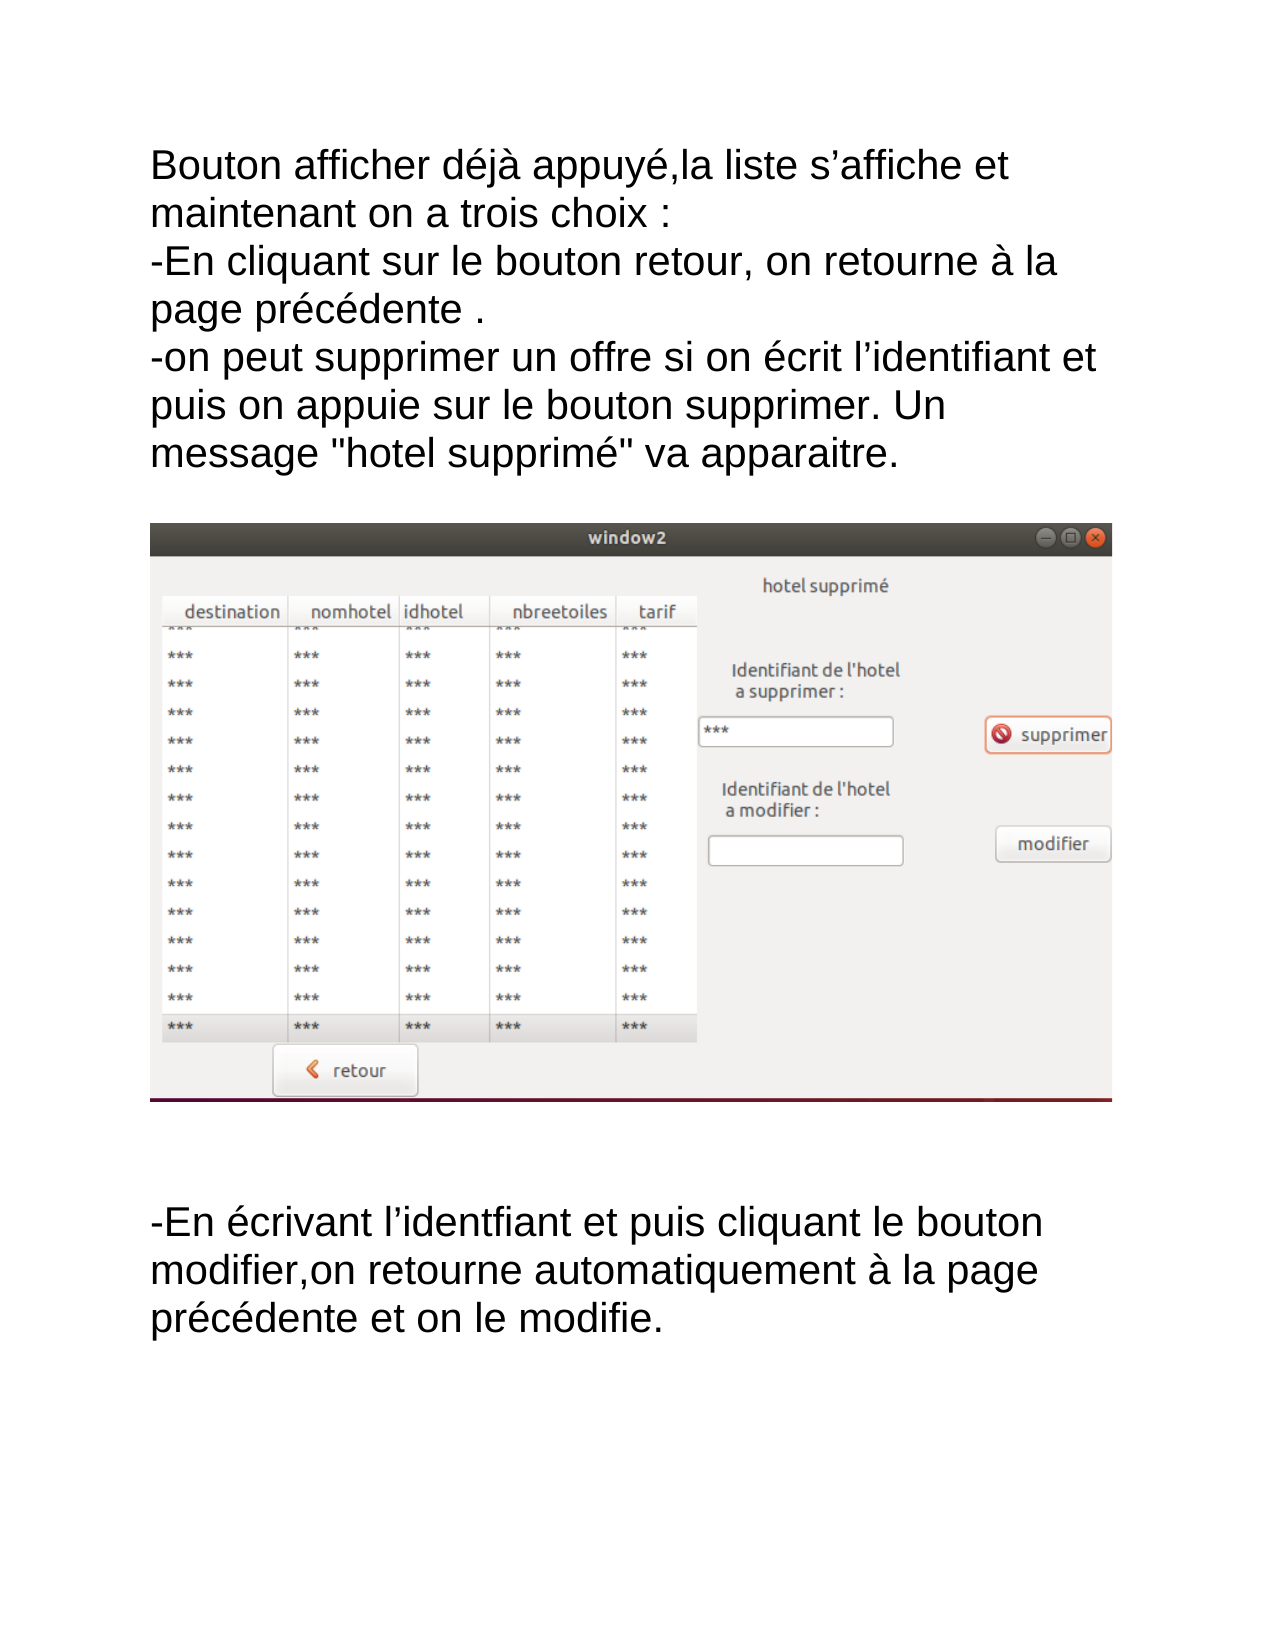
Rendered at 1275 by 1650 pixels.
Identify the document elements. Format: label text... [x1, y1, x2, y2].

picture [150, 523, 1113, 1102]
text -on peut supprimer un offre si on écrit l’identifiant et puis on appuie sur le bouton supprimer. Un message "hotel supprimé" va apparaitre. [150, 332, 1125, 476]
text Bouton afficher déjà appuyé,la liste s’affiche et maintenant on a trois choix : [150, 141, 1125, 236]
text -En cliquant sur le bouton retour, on retourne à la page précédente . [150, 236, 1125, 332]
text -En écrivant l’identfiant et puis cliquant le bouton modifier,on retourne automatiquement à la page précédente et on le modifie. [150, 1197, 1125, 1341]
